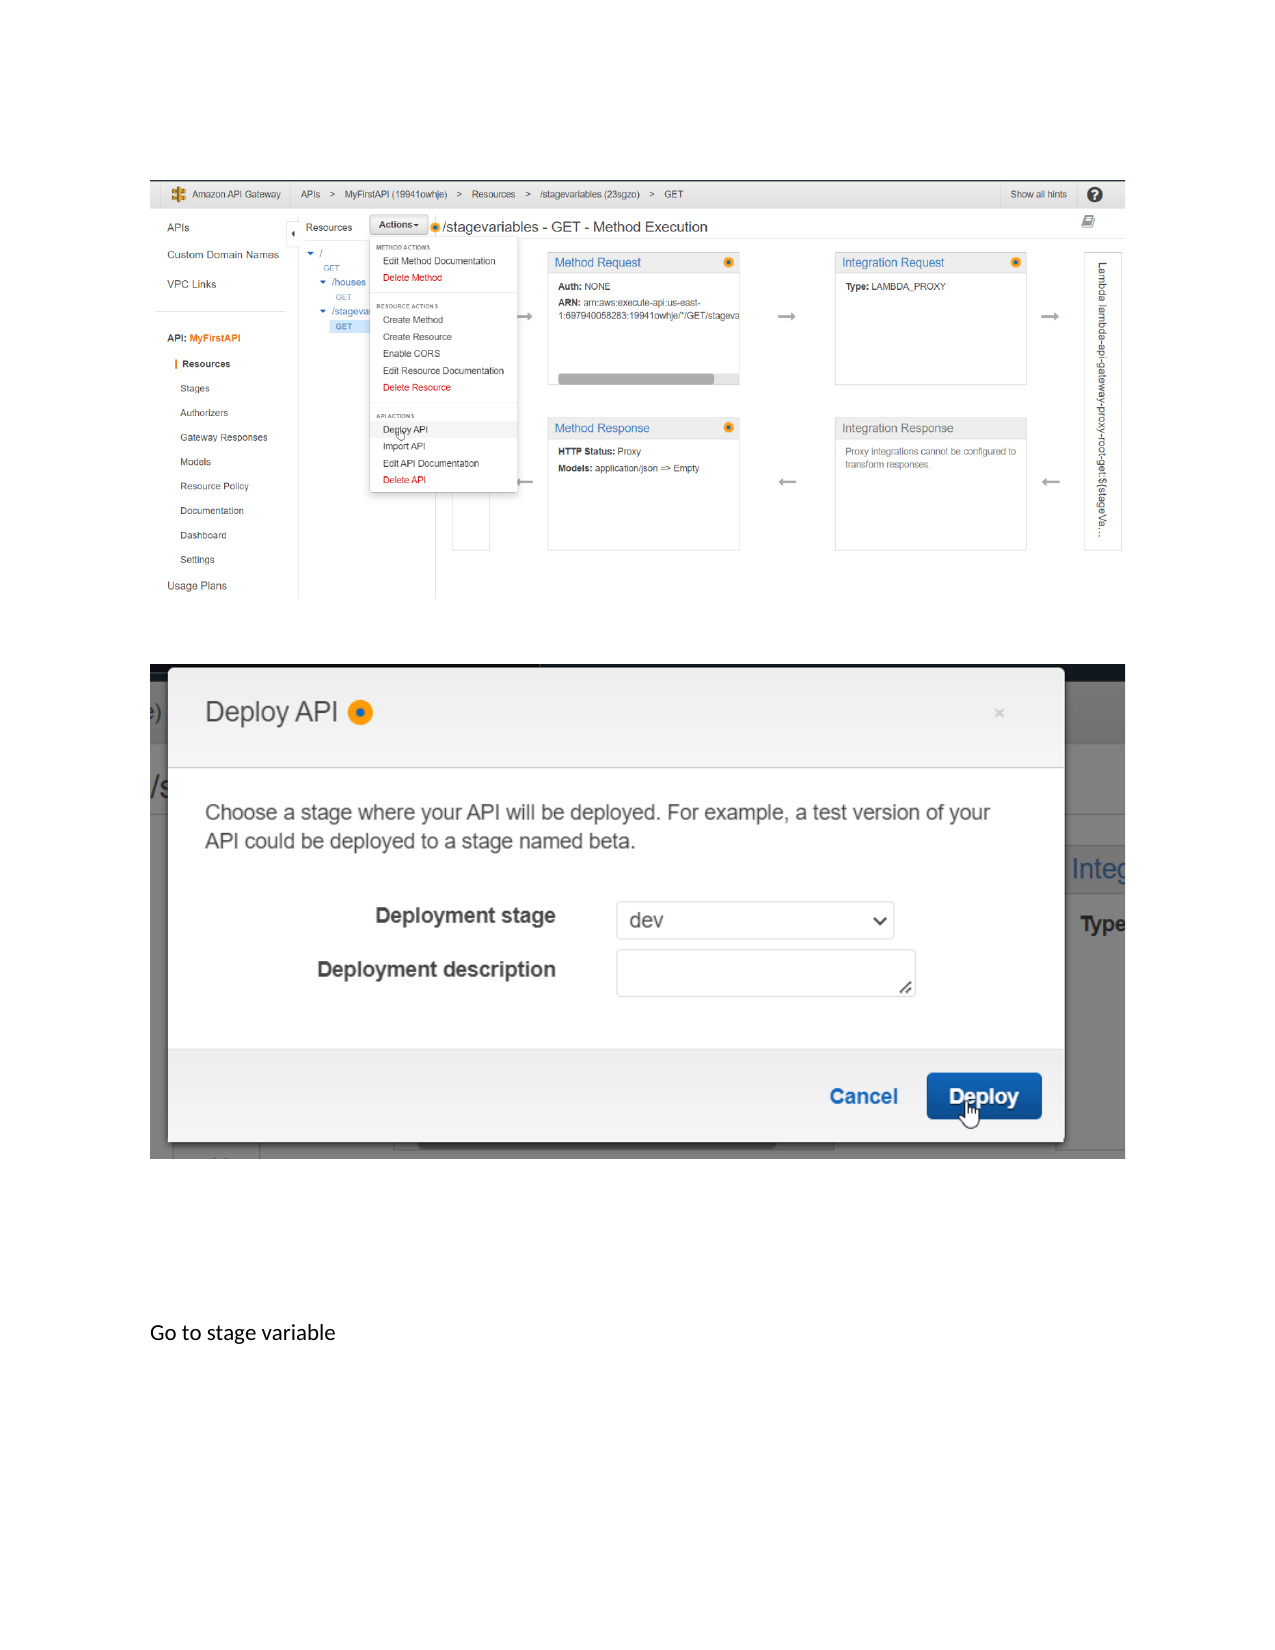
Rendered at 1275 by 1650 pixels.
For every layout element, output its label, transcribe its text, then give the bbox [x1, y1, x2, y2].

picture [150, 664, 1125, 1159]
picture [150, 180, 1125, 599]
text Go to stage variable [150, 1318, 1125, 1346]
